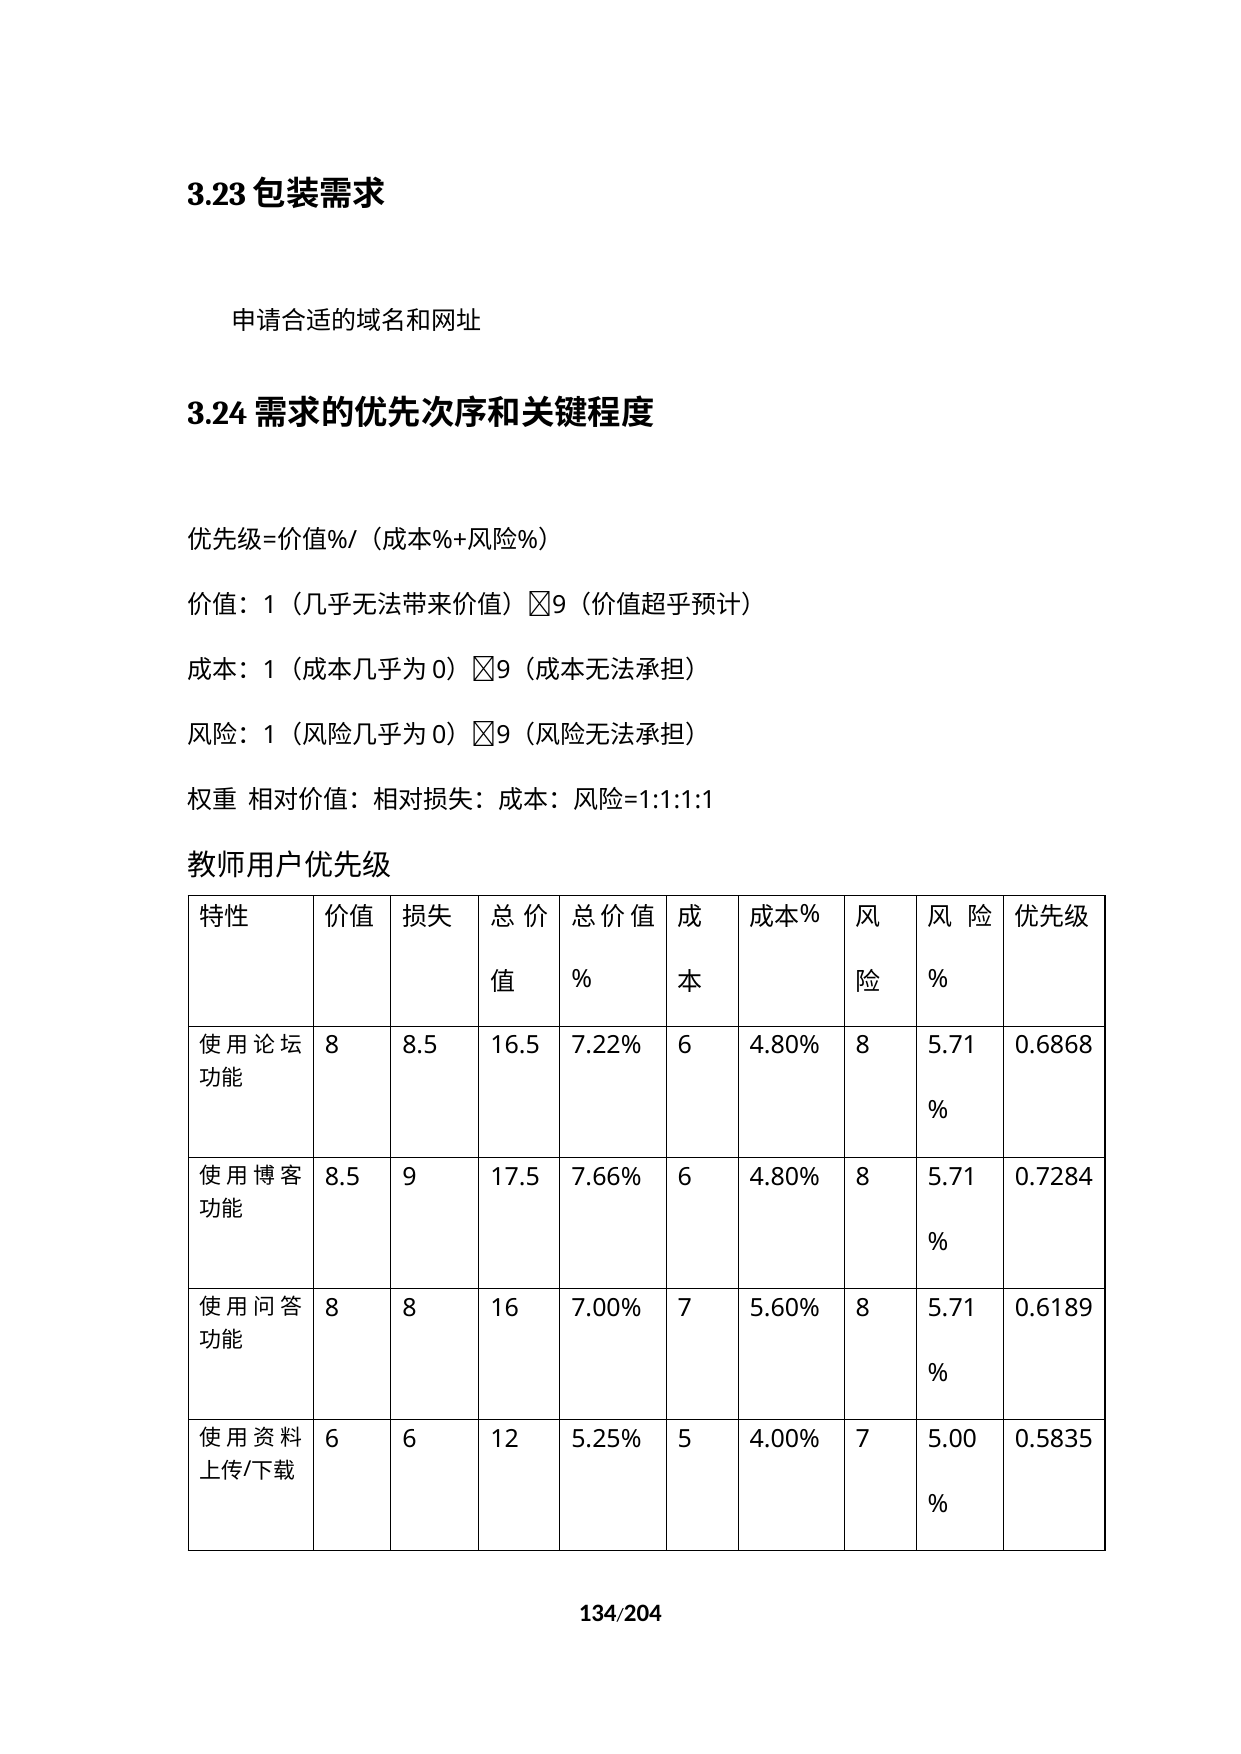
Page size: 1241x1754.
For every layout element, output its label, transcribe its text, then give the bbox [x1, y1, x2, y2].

text 风险：1（风险几乎为0）9（风险无法承担） [187, 700, 1053, 765]
table_cell 8 [845, 1027, 916, 1157]
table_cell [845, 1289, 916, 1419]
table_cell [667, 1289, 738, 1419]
table_cell 6 [667, 1027, 738, 1157]
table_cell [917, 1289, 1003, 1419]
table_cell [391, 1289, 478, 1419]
table_cell 16.5 [479, 1027, 559, 1157]
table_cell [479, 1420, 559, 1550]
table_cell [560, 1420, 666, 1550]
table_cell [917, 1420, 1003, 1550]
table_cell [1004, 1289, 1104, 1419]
table_cell 0.6868 [1004, 1027, 1104, 1157]
table_cell 8.5 [391, 1027, 478, 1157]
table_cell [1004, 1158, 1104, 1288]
table_cell 4.80% [739, 1027, 844, 1157]
table_header 特性 [189, 896, 313, 1026]
table_header 价值 [314, 896, 390, 1026]
table_header 优先级 [1004, 896, 1104, 1026]
table_header 损失 [391, 896, 478, 1026]
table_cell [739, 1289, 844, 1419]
subtitle 3.24需求的优先次序和关键程度 [187, 378, 1053, 443]
table_header 总价值 [479, 896, 559, 1026]
table_cell 6 [667, 1158, 738, 1288]
table_cell 8.5 [314, 1158, 390, 1288]
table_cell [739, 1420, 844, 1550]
table_header 风险% [917, 896, 1003, 1026]
table_cell 8 [314, 1027, 390, 1157]
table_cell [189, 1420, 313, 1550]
table_cell 7.66% [560, 1158, 666, 1288]
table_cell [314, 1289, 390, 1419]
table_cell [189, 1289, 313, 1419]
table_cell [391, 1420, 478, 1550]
table_cell 9 [391, 1158, 478, 1288]
text 成本：1（成本几乎为0）9（成本无法承担） [187, 635, 1053, 700]
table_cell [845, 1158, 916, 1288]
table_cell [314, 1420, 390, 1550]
table_cell 7.22% [560, 1027, 666, 1157]
text 教师用户优先级 [187, 830, 994, 895]
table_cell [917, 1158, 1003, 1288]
subtitle 3.23包装需求 [187, 158, 1053, 223]
text 权重 相对价值：相对损失：成本：风险=1:1:1:1 [187, 765, 1053, 830]
table_cell 使用论坛功能 [189, 1027, 313, 1157]
table_header 总价值% [560, 896, 666, 1026]
table_header 成本 [667, 896, 738, 1026]
text 优先级=价值%/（成本%+风险%） [187, 505, 1053, 570]
table_header 成本% [739, 896, 844, 1026]
text 价值：1（几乎无法带来价值）9（价值超乎预计） [187, 570, 1053, 635]
table_cell 4.80% [739, 1158, 844, 1288]
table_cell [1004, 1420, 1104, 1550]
text 申请合适的域名和网址 [187, 286, 1053, 351]
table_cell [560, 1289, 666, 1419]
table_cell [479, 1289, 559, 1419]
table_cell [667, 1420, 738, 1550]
table_cell 使用博客功能 [189, 1158, 313, 1288]
table_header 风险 [845, 896, 916, 1026]
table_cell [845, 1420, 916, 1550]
table_cell 17.5 [479, 1158, 559, 1288]
table_cell 5.71% [917, 1027, 1003, 1157]
